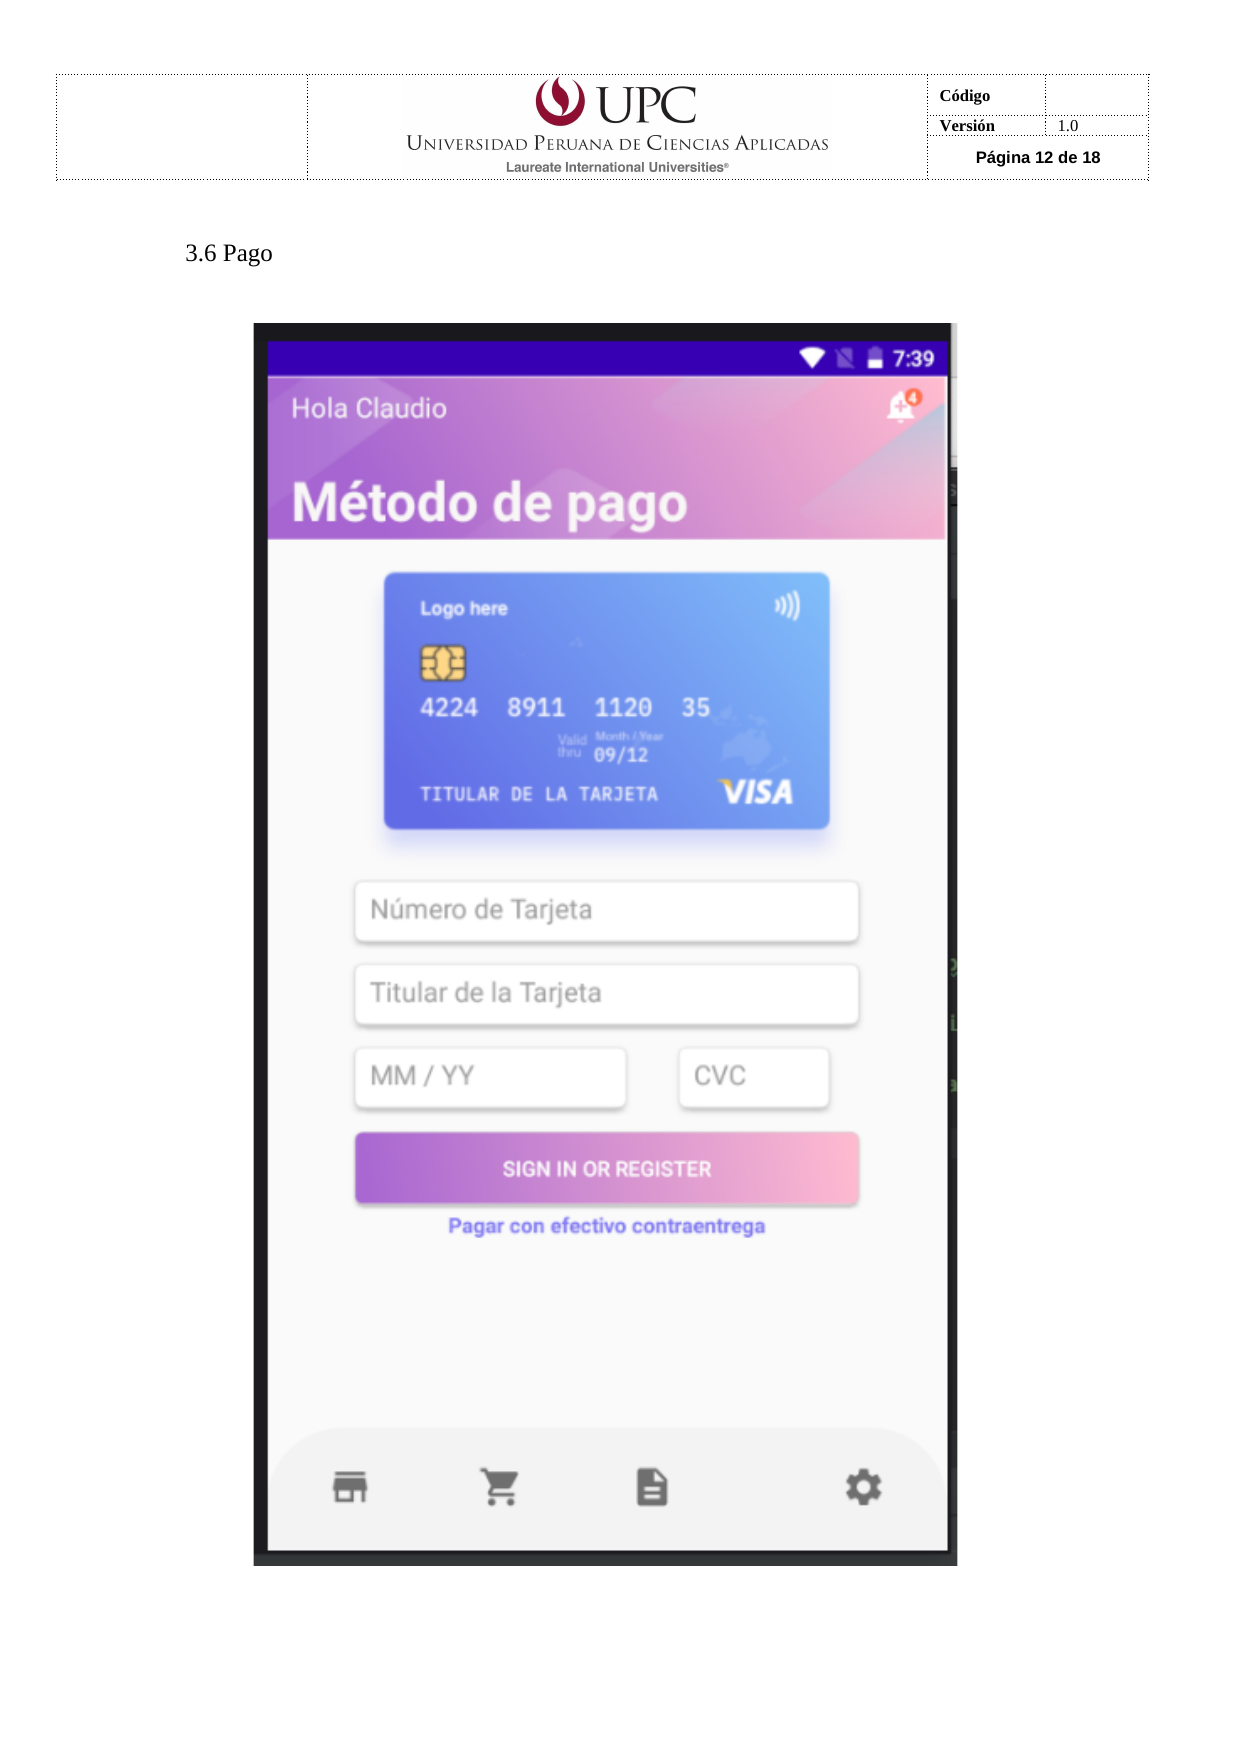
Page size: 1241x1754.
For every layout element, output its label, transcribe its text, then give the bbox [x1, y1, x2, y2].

picture [253, 323, 958, 1566]
picture [401, 76, 833, 177]
list Pago [185, 238, 1063, 266]
